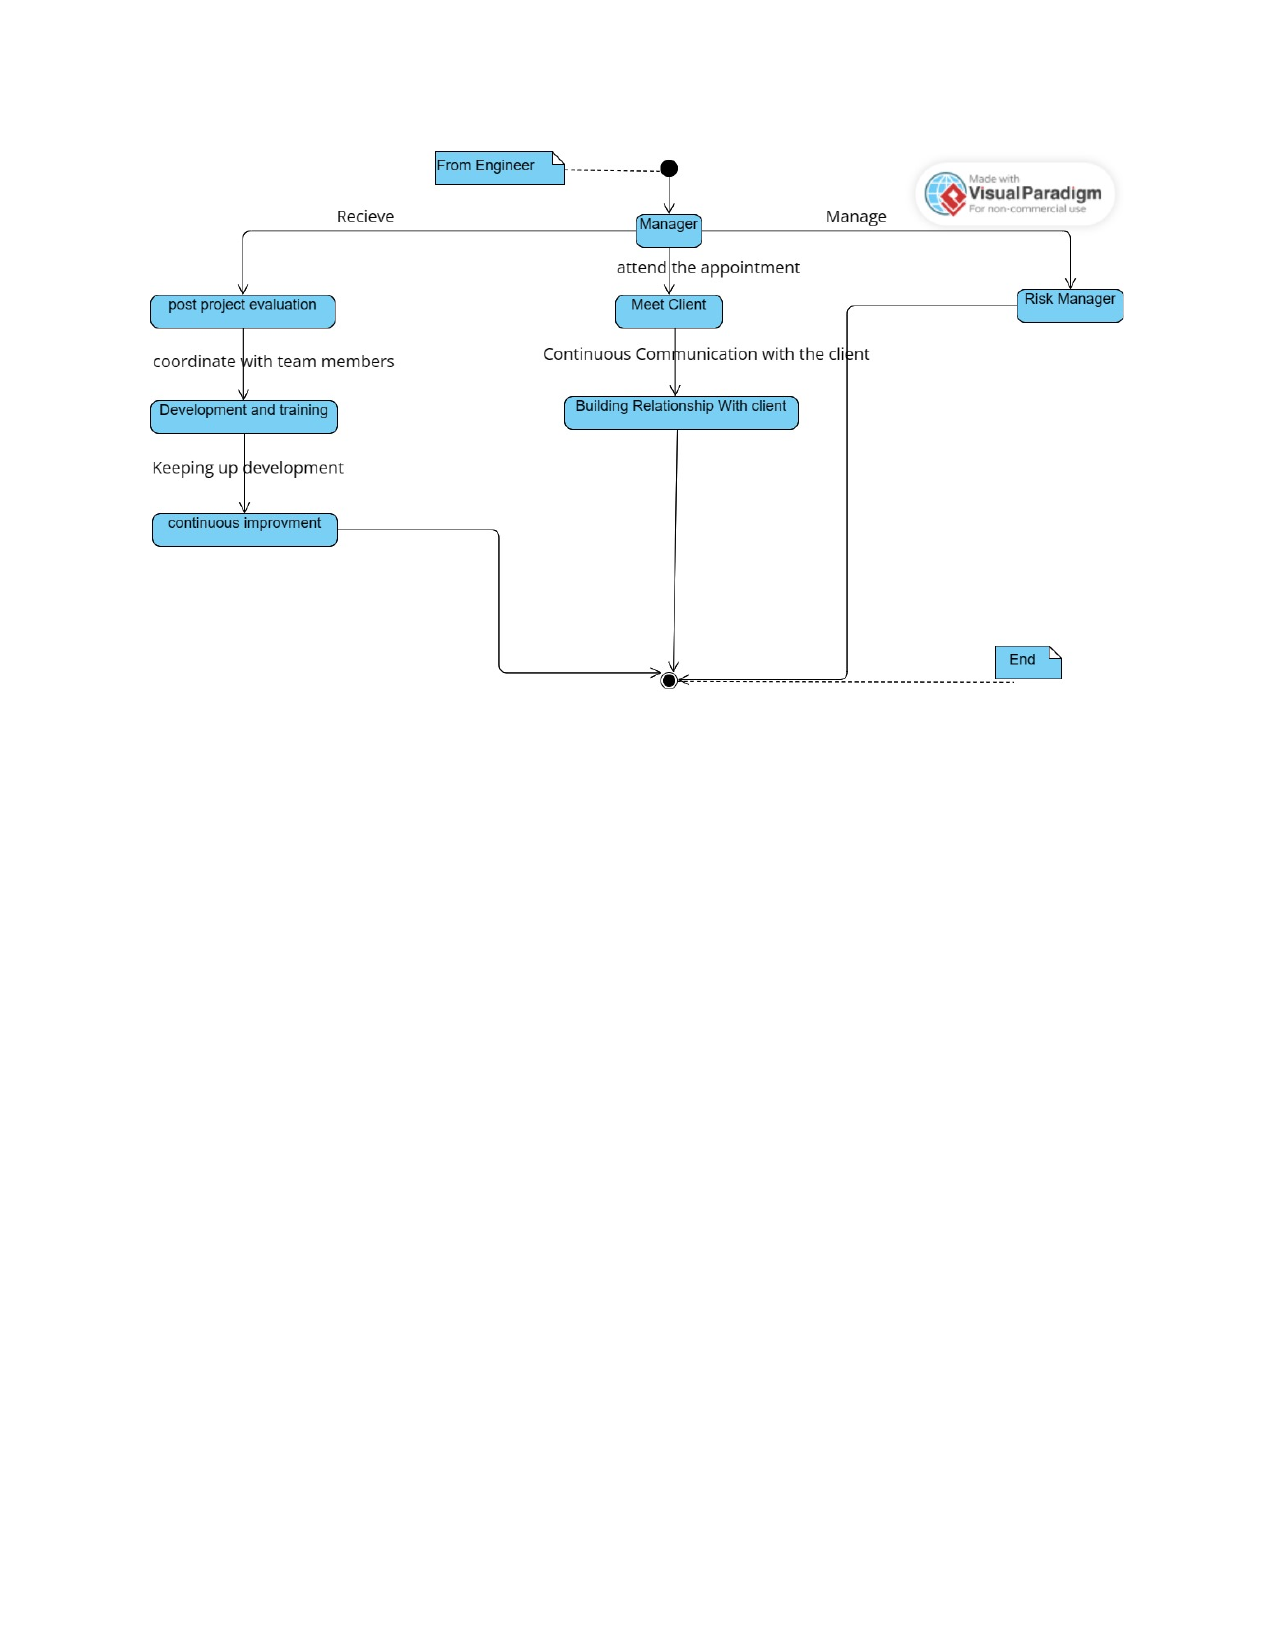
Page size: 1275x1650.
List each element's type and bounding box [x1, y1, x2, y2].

picture [150, 151, 1124, 693]
